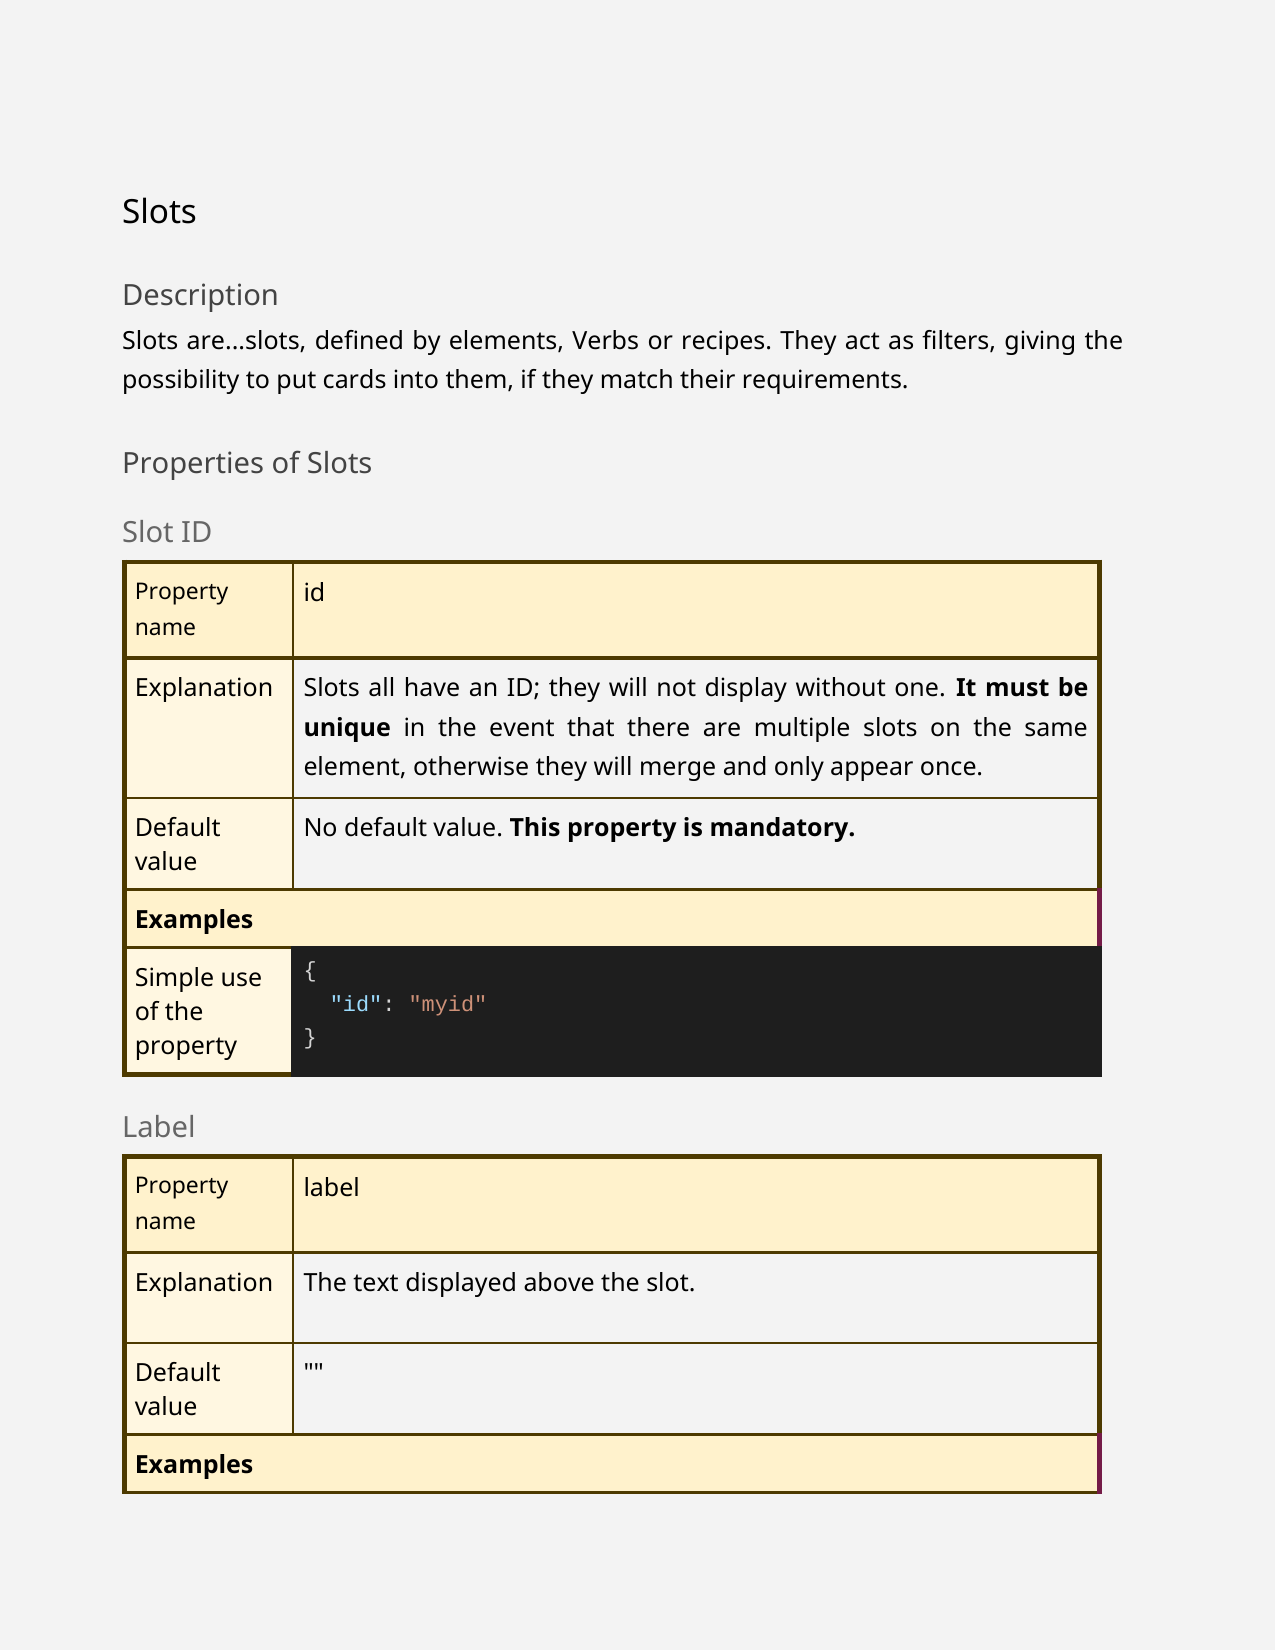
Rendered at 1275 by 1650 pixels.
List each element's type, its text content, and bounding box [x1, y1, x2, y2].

table_cell Explanation [127, 1254, 292, 1342]
table_header label [294, 1159, 1097, 1251]
table_cell Explanation [127, 660, 292, 797]
table_cell No default value. This property is mandatory. [294, 799, 1097, 888]
table_cell Default value [127, 799, 292, 888]
table_header Property name [127, 564, 292, 656]
table_cell Examples [127, 891, 1097, 946]
table_cell The text displayed above the slot. [294, 1254, 1097, 1342]
table_cell Simple use of the property [127, 949, 291, 1072]
table_header Property name [127, 1159, 292, 1251]
table_cell { "id": "myid" } [295, 949, 1097, 1072]
subtitle Label [122, 1106, 1125, 1146]
table_cell Default value [127, 1344, 292, 1433]
subtitle Properties of Slots [122, 443, 1125, 482]
subtitle Slots [122, 187, 1125, 233]
subtitle Slot ID [122, 511, 1125, 551]
table_cell Examples [127, 1436, 1097, 1491]
table_header id [294, 564, 1097, 656]
subtitle Description [122, 274, 1125, 314]
table_cell Slots all have an ID; they will not display without one. It must be unique in the event that there are multiple slots on the same element, otherwise they will merge and only appear once. [294, 660, 1097, 797]
table_cell "" [294, 1344, 1097, 1433]
text Slots are...slots, defined by elements, Verbs or recipes. They act as filters, giving the possibility to put cards into them, if they match their requirements. [122, 323, 1125, 396]
